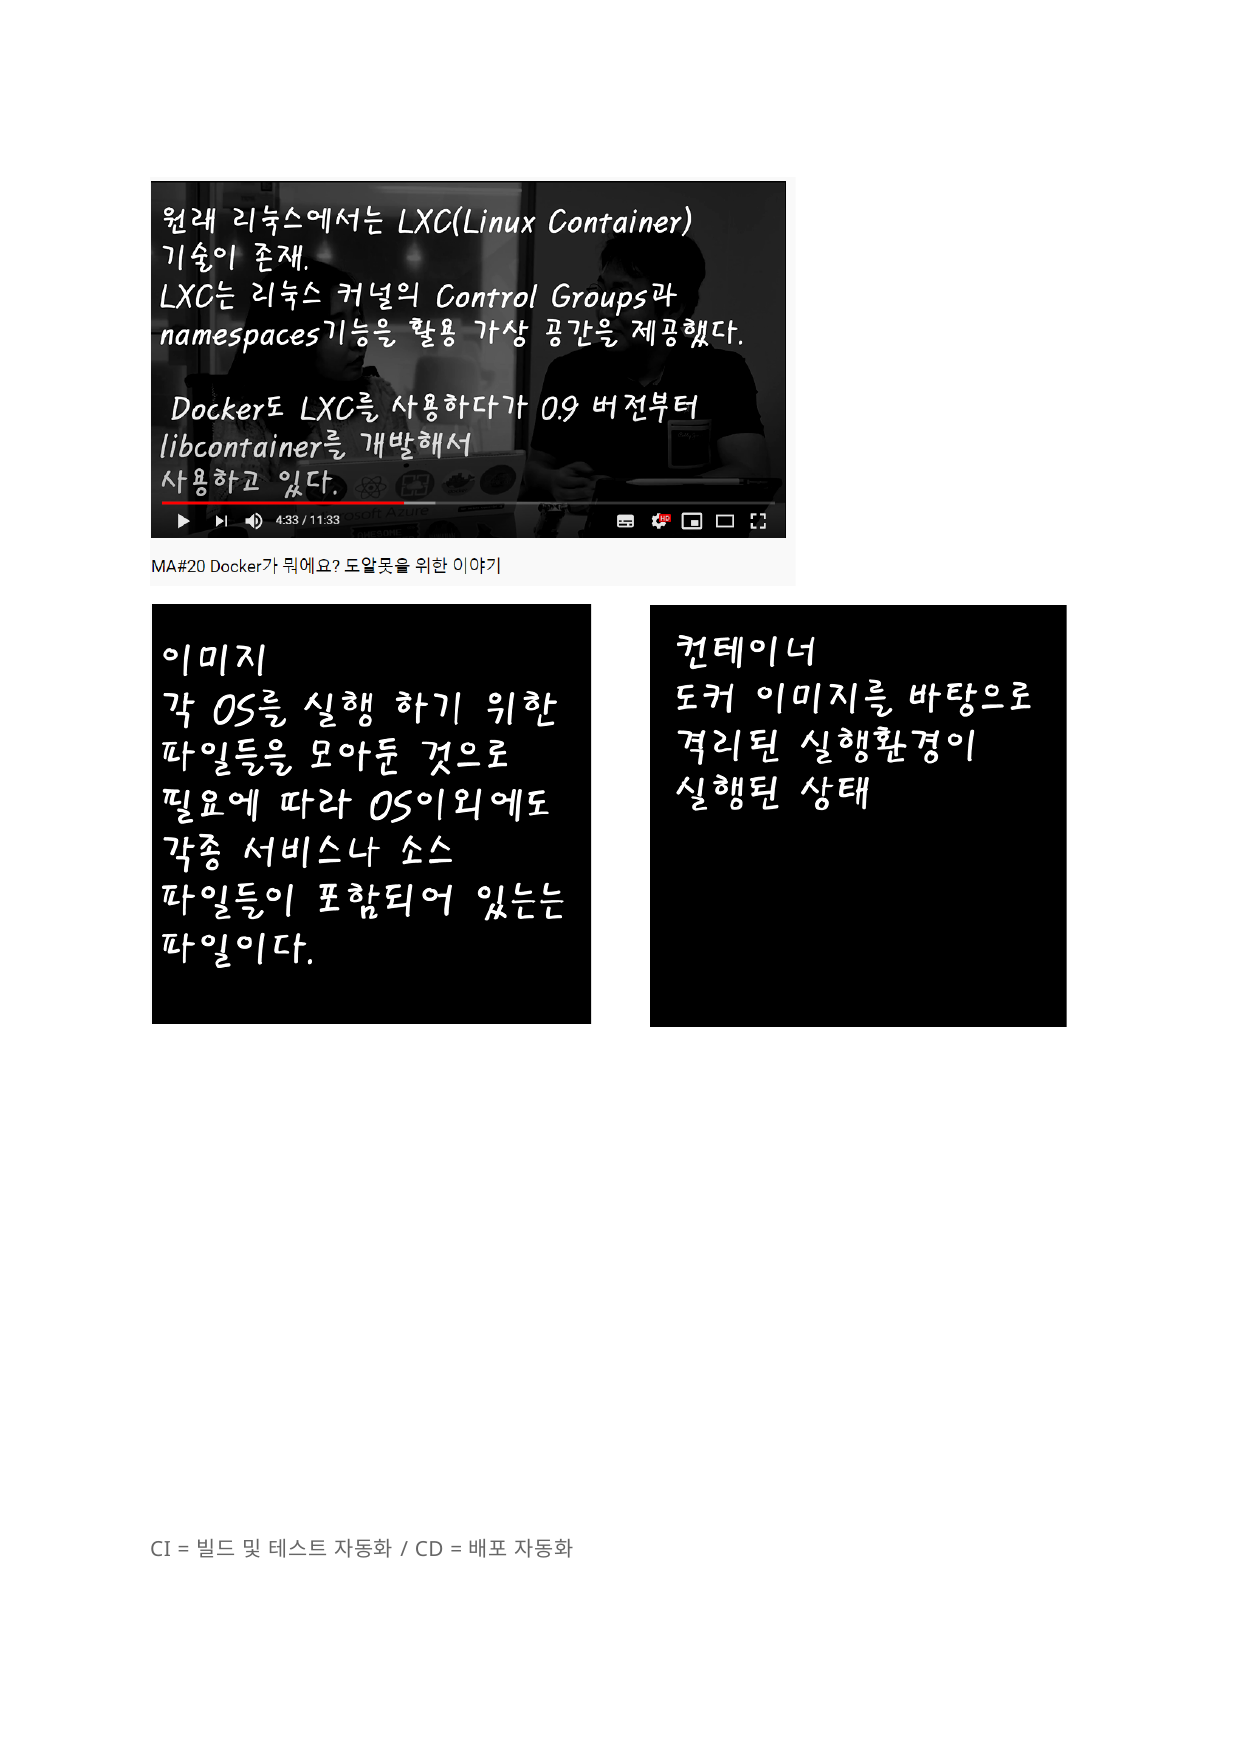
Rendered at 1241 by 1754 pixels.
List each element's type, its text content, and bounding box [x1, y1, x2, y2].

picture [150, 604, 592, 1024]
picture [150, 177, 796, 586]
picture [650, 605, 1067, 1027]
text CI = 빌드 및 테스트 자동화 / CD = 배포 자동화 [150, 1532, 1090, 1562]
